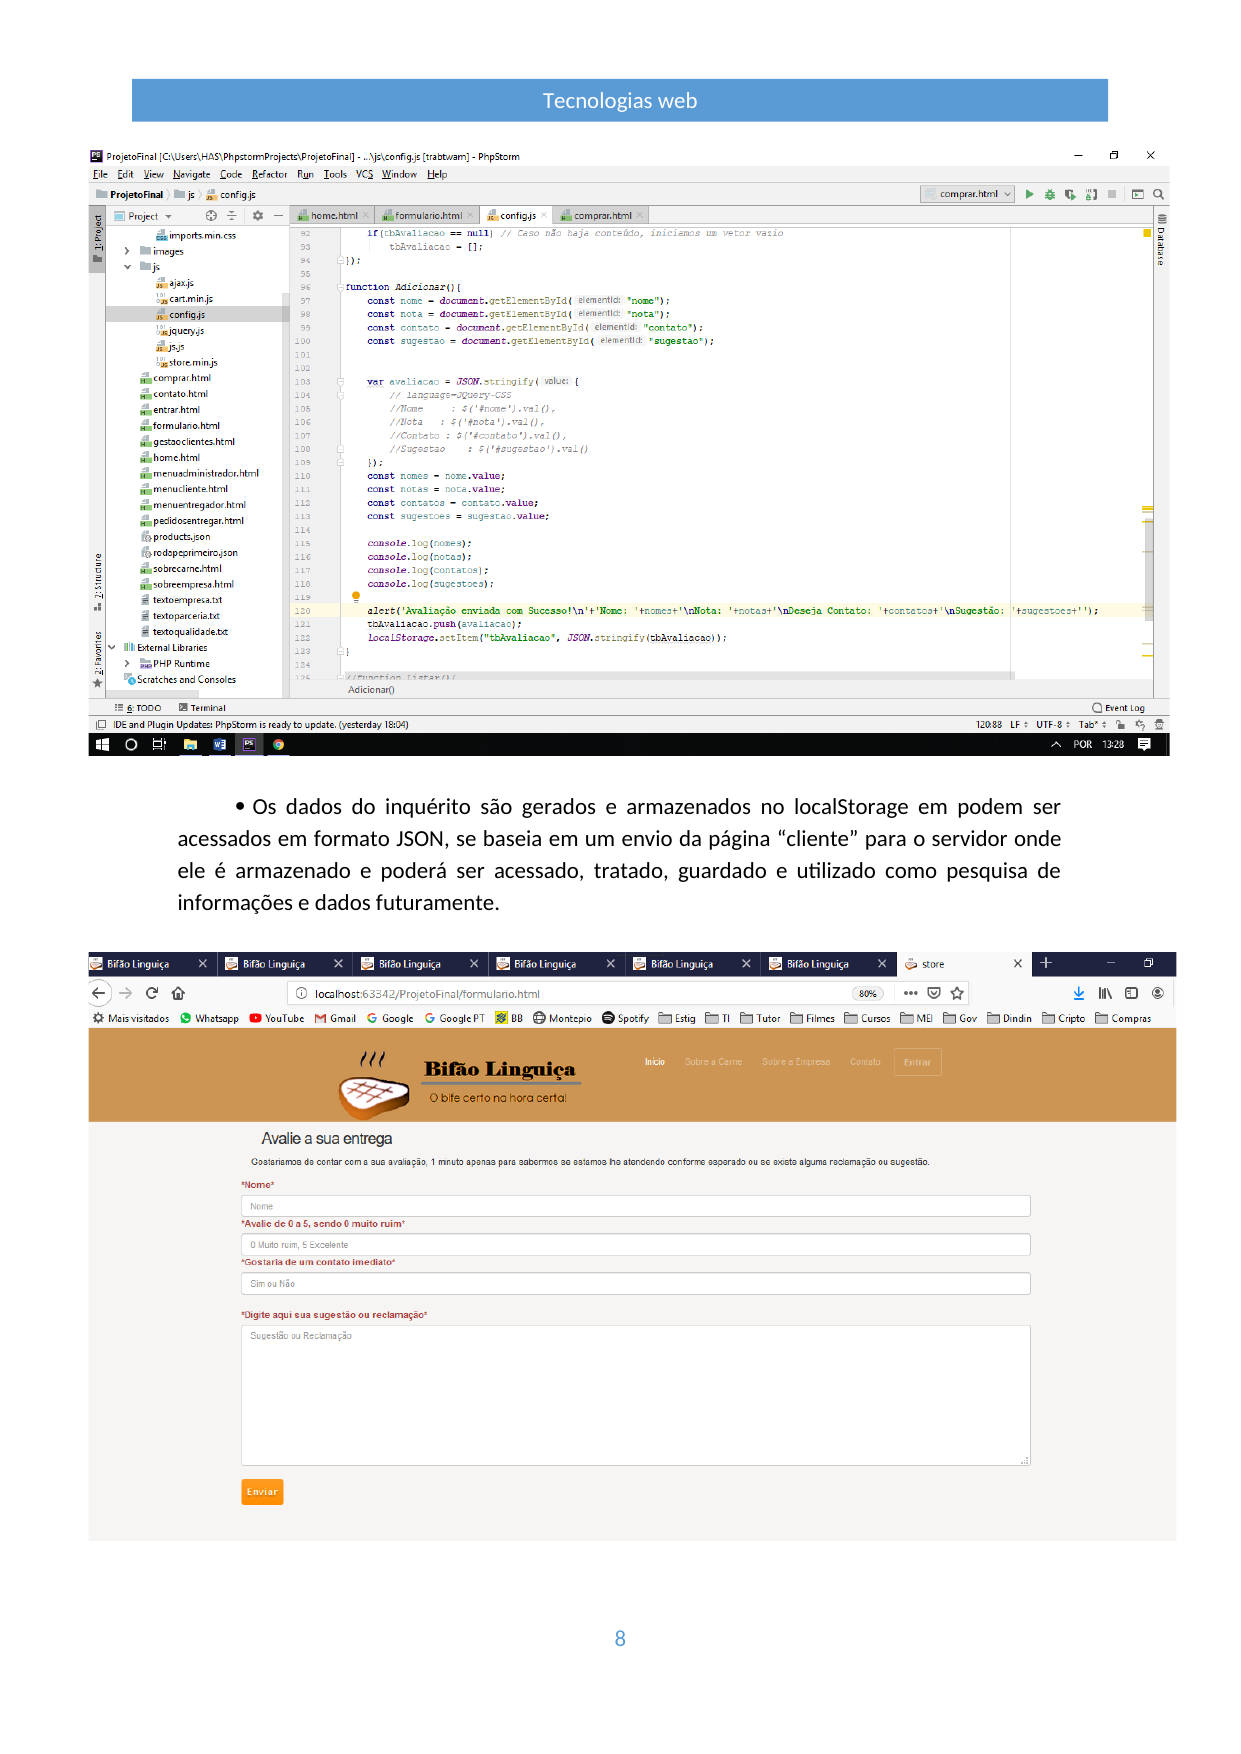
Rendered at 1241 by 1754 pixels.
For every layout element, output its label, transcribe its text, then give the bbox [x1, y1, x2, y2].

picture [88, 952, 1177, 1549]
list Os dados do inquérito são gerados e armazenados no localStorage em podem ser acessados em formato JSON, se baseia em um envio da página “cliente” para o servidor onde ele é armazenado e poderá ser acessado, tratado, guardado e utilizado como pesquisa de informações e dados futuramente. [177, 792, 1063, 916]
picture [88, 147, 1170, 756]
